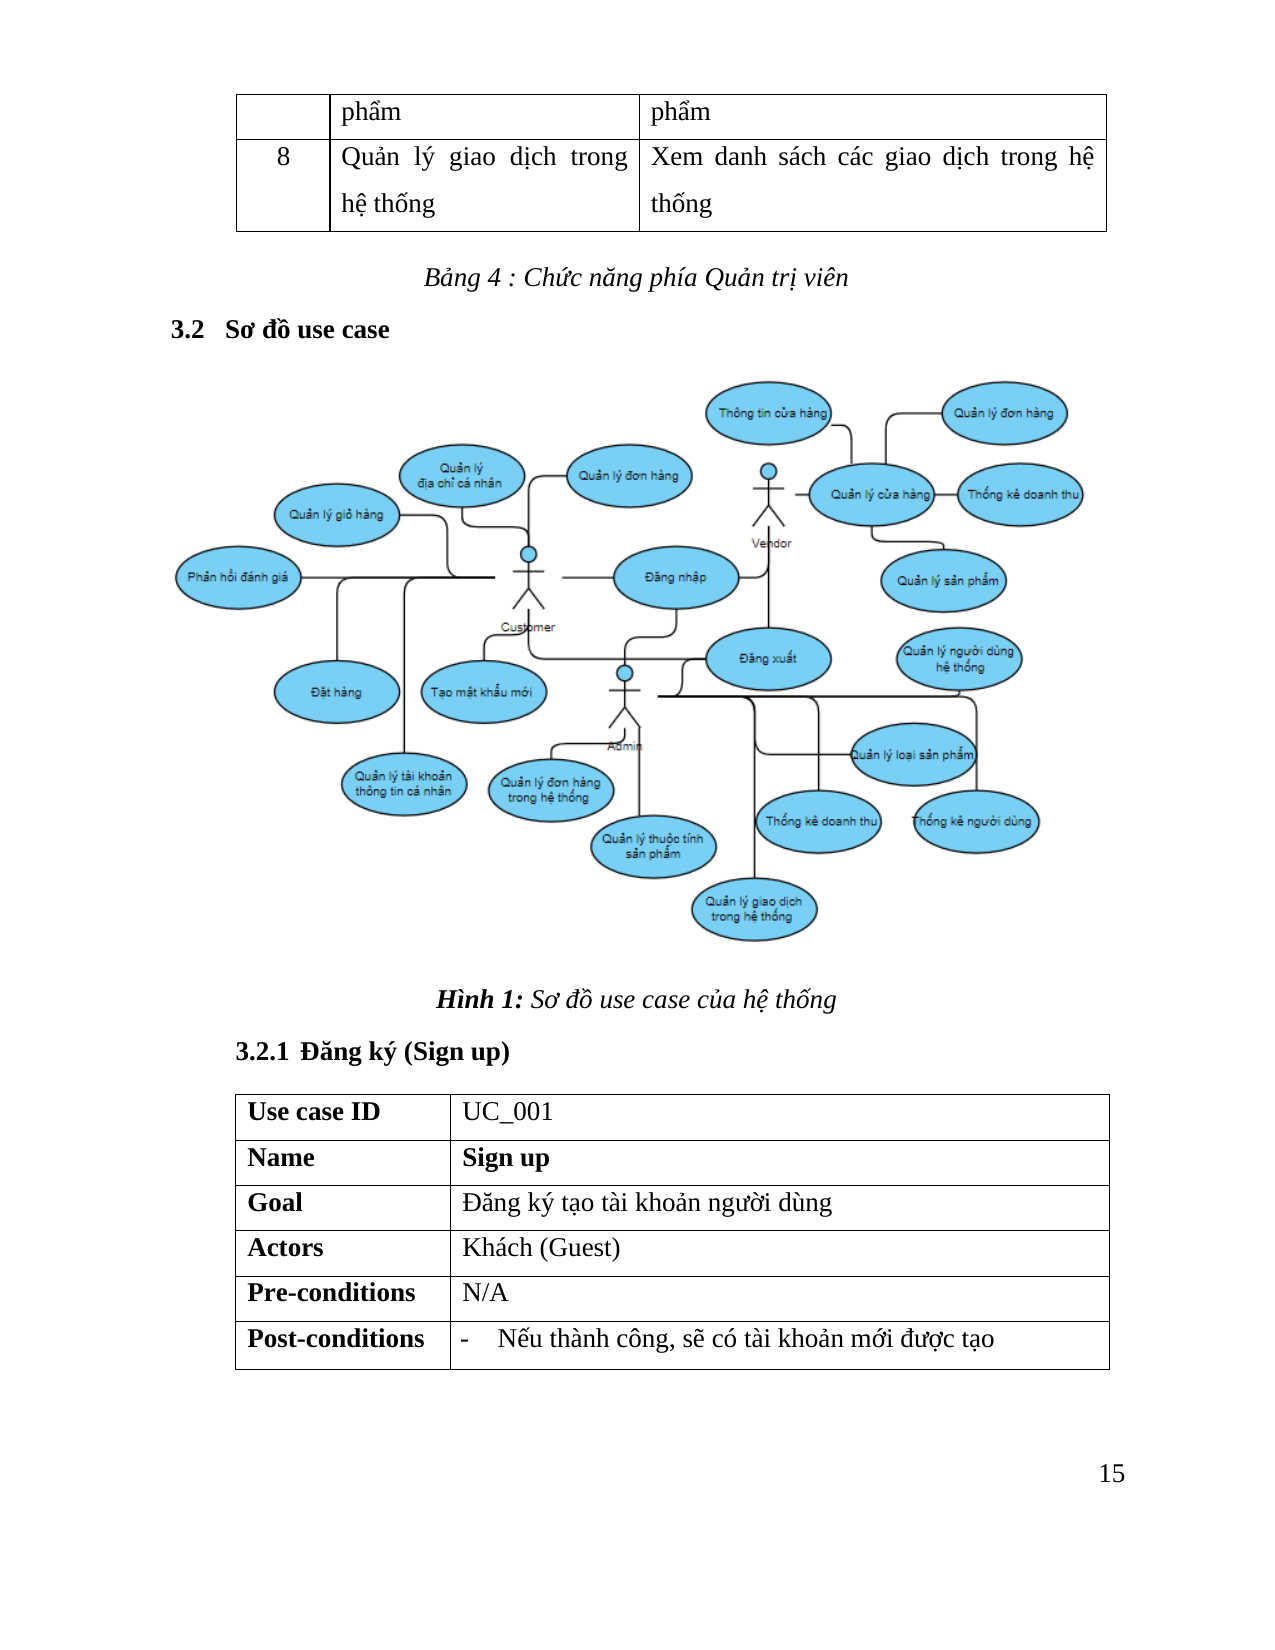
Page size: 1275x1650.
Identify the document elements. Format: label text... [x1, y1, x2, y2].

table_cell Xem danh sách các giao dịch trong hệ thống [640, 140, 1106, 231]
table_cell Post-conditions [236, 1322, 450, 1368]
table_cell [451, 1322, 1109, 1368]
table_cell N/A [451, 1277, 1109, 1321]
table_cell Đăng ký tạo tài khoản người dùng [451, 1186, 1109, 1230]
table_cell Actors [236, 1231, 450, 1276]
table_cell Quản lý giao dịch trong hệ thống [331, 140, 639, 231]
table_header UC_001 [451, 1095, 1109, 1139]
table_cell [640, 95, 1106, 139]
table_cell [331, 95, 639, 139]
table_cell Khách (Guest) [451, 1231, 1109, 1276]
text Hình 1: Sơ đồ use case của hệ thống [150, 983, 1125, 1014]
table_cell Goal [236, 1186, 450, 1230]
table_header Use case ID [236, 1095, 450, 1139]
table_cell 7 [237, 95, 329, 139]
text Bảng 4 : Chức năng phía Quản trị viên [150, 261, 1125, 292]
table_cell Name [236, 1141, 450, 1185]
table_cell Sign up [451, 1141, 1109, 1185]
picture [150, 346, 1107, 952]
list Đăng ký (Sign up) [262, 1035, 1125, 1066]
subtitle Sơ đồ use case [187, 313, 1125, 344]
table_cell Pre-conditions [236, 1277, 450, 1321]
table_cell 8 [237, 140, 329, 231]
